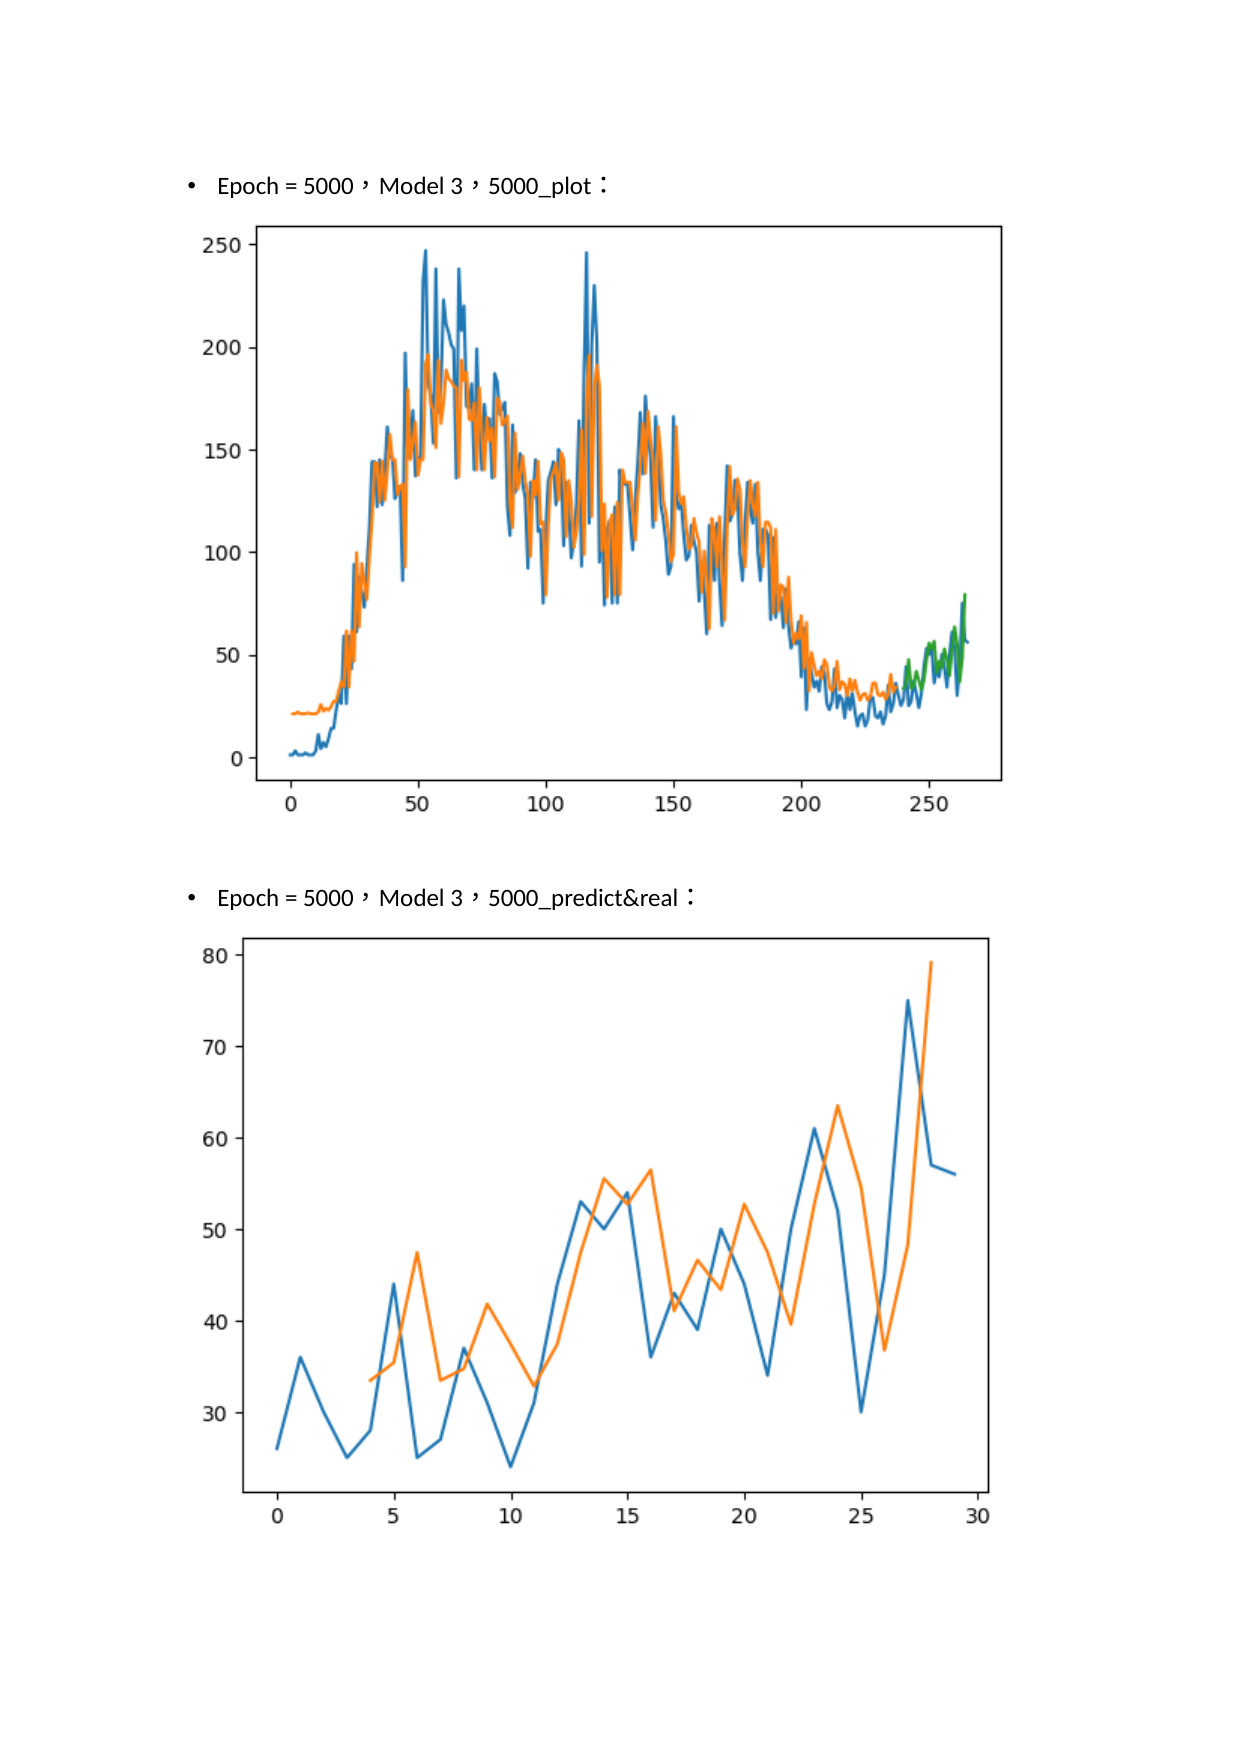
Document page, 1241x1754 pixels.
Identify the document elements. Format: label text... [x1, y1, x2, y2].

list Epoch = 5000，Model 3，5000_predict&real： [187, 877, 1053, 914]
list Epoch = 5000，Model 3，5000_plot： [187, 164, 1053, 202]
picture [187, 211, 1016, 831]
picture [187, 923, 1005, 1543]
